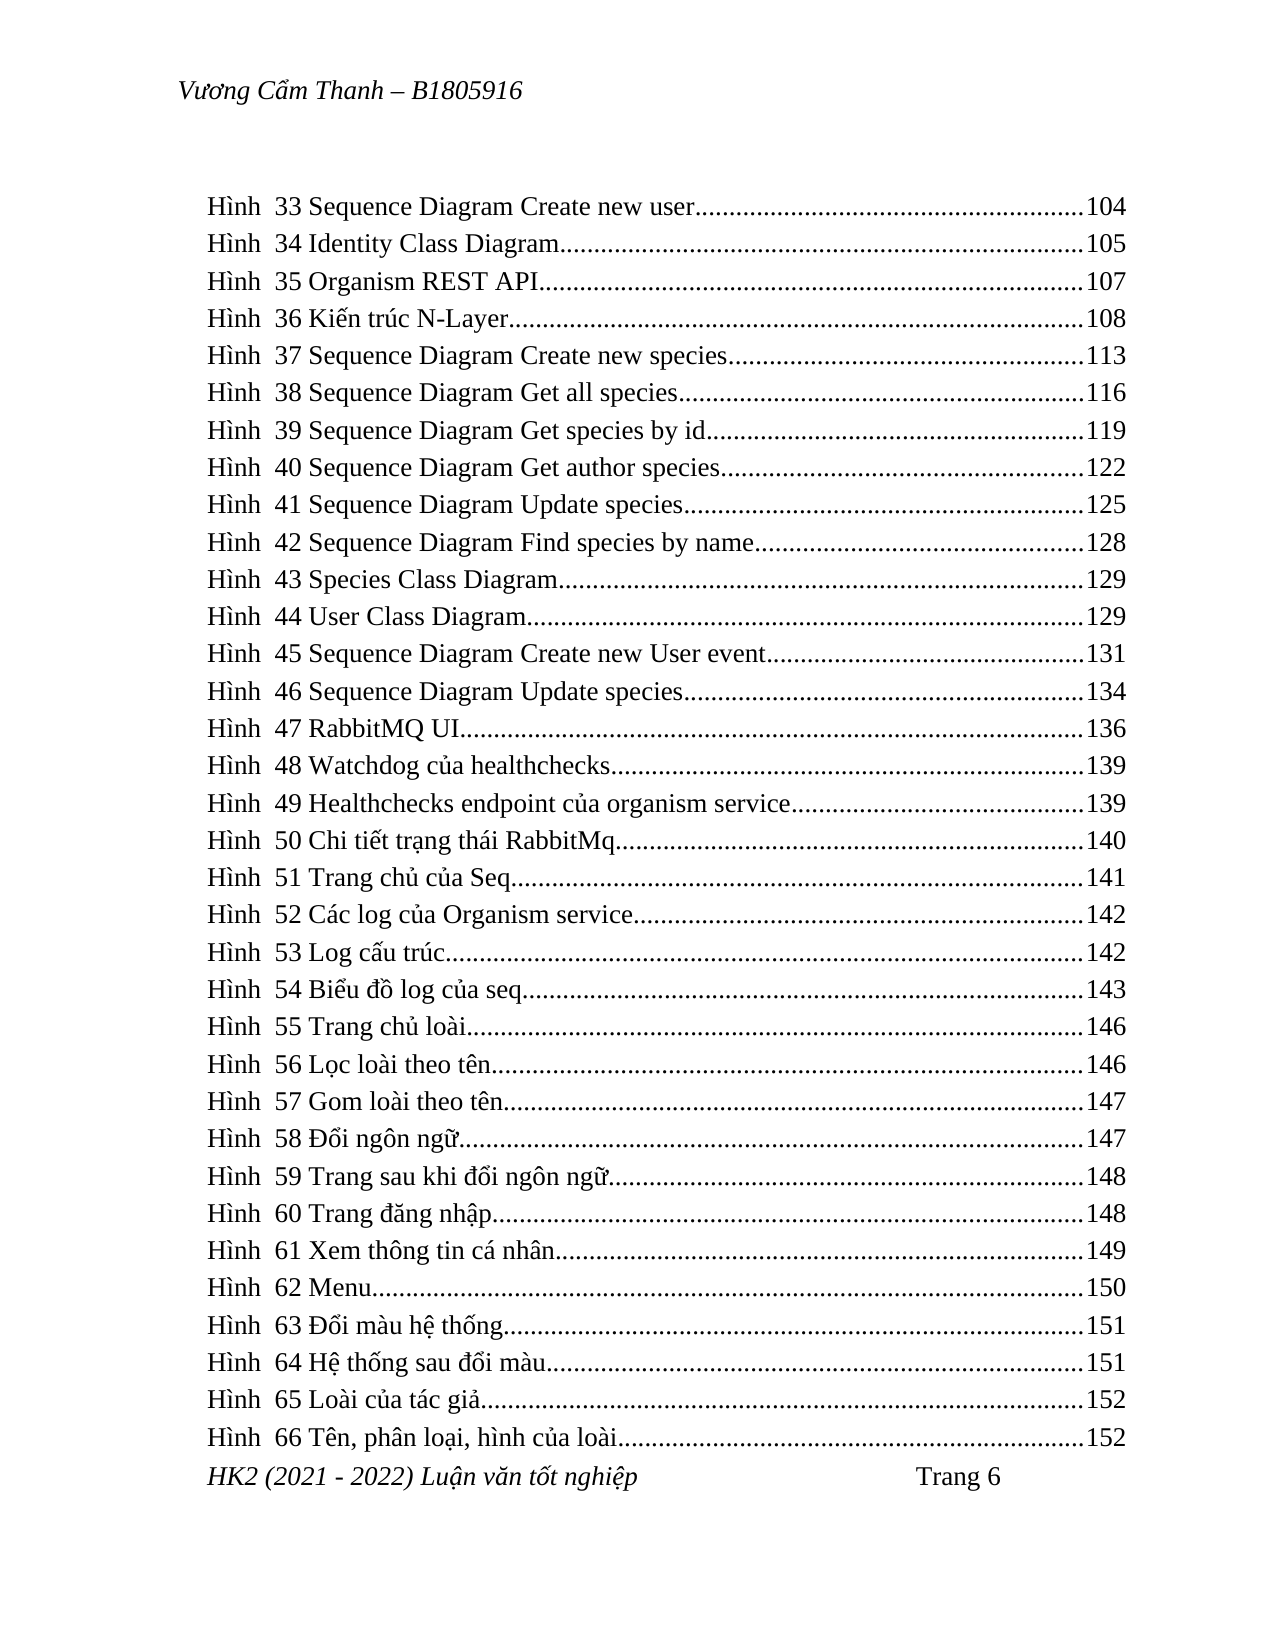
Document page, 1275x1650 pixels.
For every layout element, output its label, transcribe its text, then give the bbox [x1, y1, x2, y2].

text Hình 51 Trang chủ của Seq 141 [177, 861, 1157, 892]
text Hình 59 Trang sau khi đổi ngôn ngữ 148 [177, 1160, 1157, 1191]
text Hình 64 Hệ thống sau đổi màu 151 [177, 1346, 1157, 1377]
text Hình 58 Đổi ngôn ngữ 147 [177, 1122, 1157, 1153]
text Hình 62 Menu 150 [177, 1272, 1157, 1303]
text Hình 34 Identity Class Diagram 105 [177, 227, 1157, 258]
text Hình 52 Các log của Organism service 142 [177, 899, 1157, 930]
text Hình 66 Tên, phân loại, hình của loài 152 [177, 1421, 1157, 1452]
text Hình 41 Sequence Diagram Update species 125 [177, 488, 1157, 519]
text Hình 36 Kiến trúc N-Layer 108 [177, 302, 1157, 333]
text Hình 37 Sequence Diagram Create new species 113 [177, 339, 1157, 370]
text Hình 45 Sequence Diagram Create new User event 131 [177, 638, 1157, 669]
text Hình 46 Sequence Diagram Update species 134 [177, 675, 1157, 706]
text Hình 61 Xem thông tin cá nhân 149 [177, 1234, 1157, 1265]
text Hình 49 Healthchecks endpoint của organism service 139 [177, 787, 1157, 818]
text Hình 56 Lọc loài theo tên 146 [177, 1048, 1157, 1079]
text Hình 33 Sequence Diagram Create new user 104 [177, 190, 1157, 221]
text Hình 42 Sequence Diagram Find species by name 128 [177, 526, 1157, 557]
text Hình 60 Trang đăng nhập 148 [177, 1197, 1157, 1228]
text Hình 40 Sequence Diagram Get author species 122 [177, 451, 1157, 482]
text Hình 53 Log cấu trúc 142 [177, 936, 1157, 967]
text Hình 57 Gom loài theo tên 147 [177, 1085, 1157, 1116]
text Hình 48 Watchdog của healthchecks 139 [177, 749, 1157, 781]
text Hình 38 Sequence Diagram Get all species 116 [177, 377, 1157, 408]
text Hình 43 Species Class Diagram 129 [177, 563, 1157, 594]
text Hình 35 Organism REST API 107 [177, 265, 1157, 296]
text Hình 50 Chi tiết trạng thái RabbitMq 140 [177, 824, 1157, 855]
text Hình 63 Đổi màu hệ thống 151 [177, 1309, 1157, 1340]
text Hình 39 Sequence Diagram Get species by id 119 [177, 414, 1157, 445]
text Hình 65 Loài của tác giả 152 [177, 1383, 1157, 1414]
text Hình 47 RabbitMQ UI 136 [177, 712, 1157, 743]
text Hình 44 User Class Diagram 129 [177, 600, 1157, 631]
text Hình 55 Trang chủ loài 146 [177, 1011, 1157, 1042]
text Hình 54 Biểu đồ log của seq 143 [177, 973, 1157, 1004]
